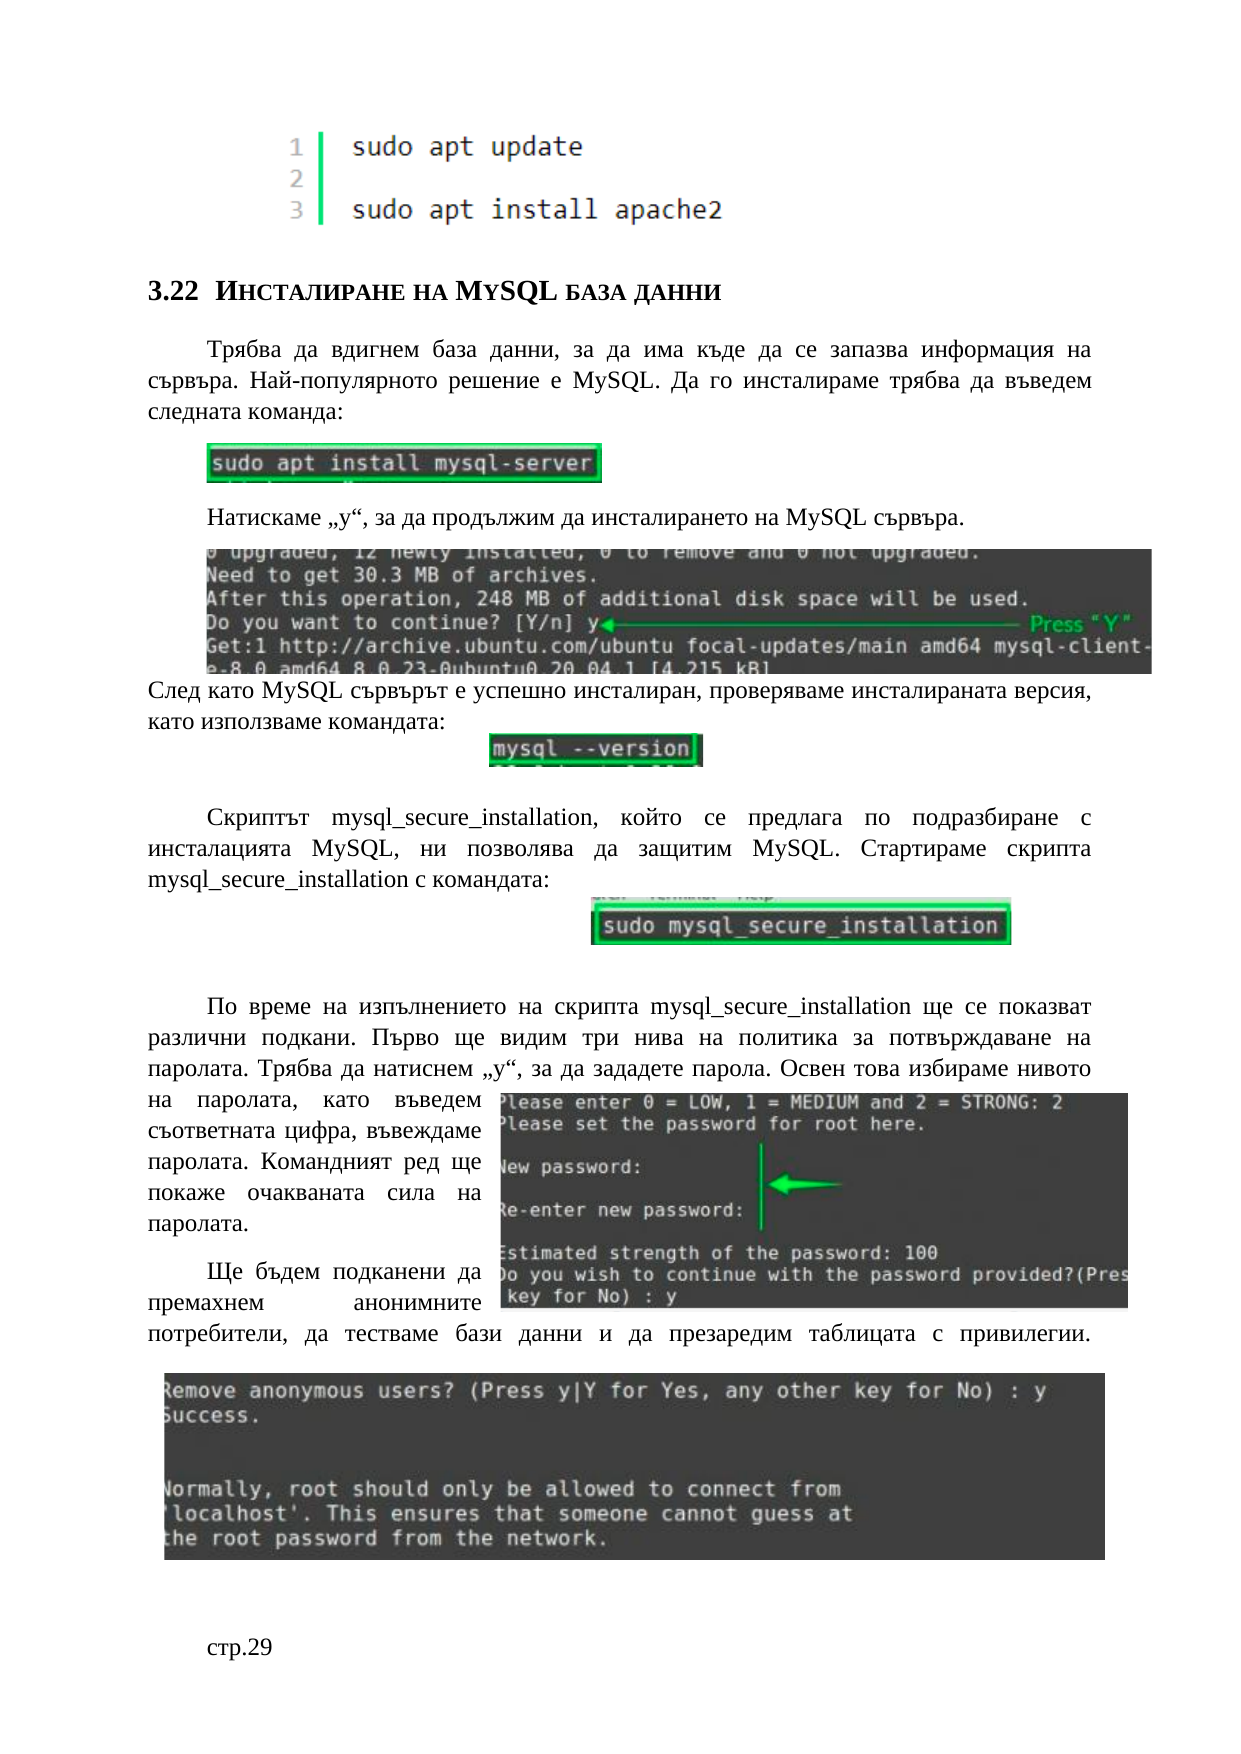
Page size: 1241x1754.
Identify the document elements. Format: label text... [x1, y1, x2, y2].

subtitle Инсталиране на MySQL база данни [148, 273, 1093, 306]
picture [206, 130, 768, 233]
text Скриптът mysql_secure_installation, който се предлага по подразбиране с инсталацията MySQL, ни позволява да защитим MySQL. Стартираме скрипта mysql_secure_installation с командата: [148, 802, 1093, 893]
picture [590, 897, 1012, 945]
picture [164, 1373, 1104, 1560]
picture [206, 443, 602, 483]
picture [500, 1093, 1128, 1312]
picture [206, 549, 1152, 674]
text Натискаме „y“, за да продължим да инсталирането на MySQL сървъра. [148, 502, 1093, 531]
picture [489, 733, 704, 767]
text По време на изпълнението на скрипта mysql_secure_installation ще се показват различни подкани. Първо ще видим три нива на политика за потвърждаване на паролата. Трябва да натиснем „y“, за да зададете парола. Освен това избираме нивото на паролата, като въведем съответната цифра, въвеждаме паролата. Командният ред ще покаже очакваната сила на паролата. [148, 991, 1093, 1237]
text Трябва да вдигнем база данни, за да има къде да се запазва информация на сървъра. Най-популярното решение е MySQL. Да го инсталираме трябва да въведем следната команда: [148, 334, 1093, 425]
